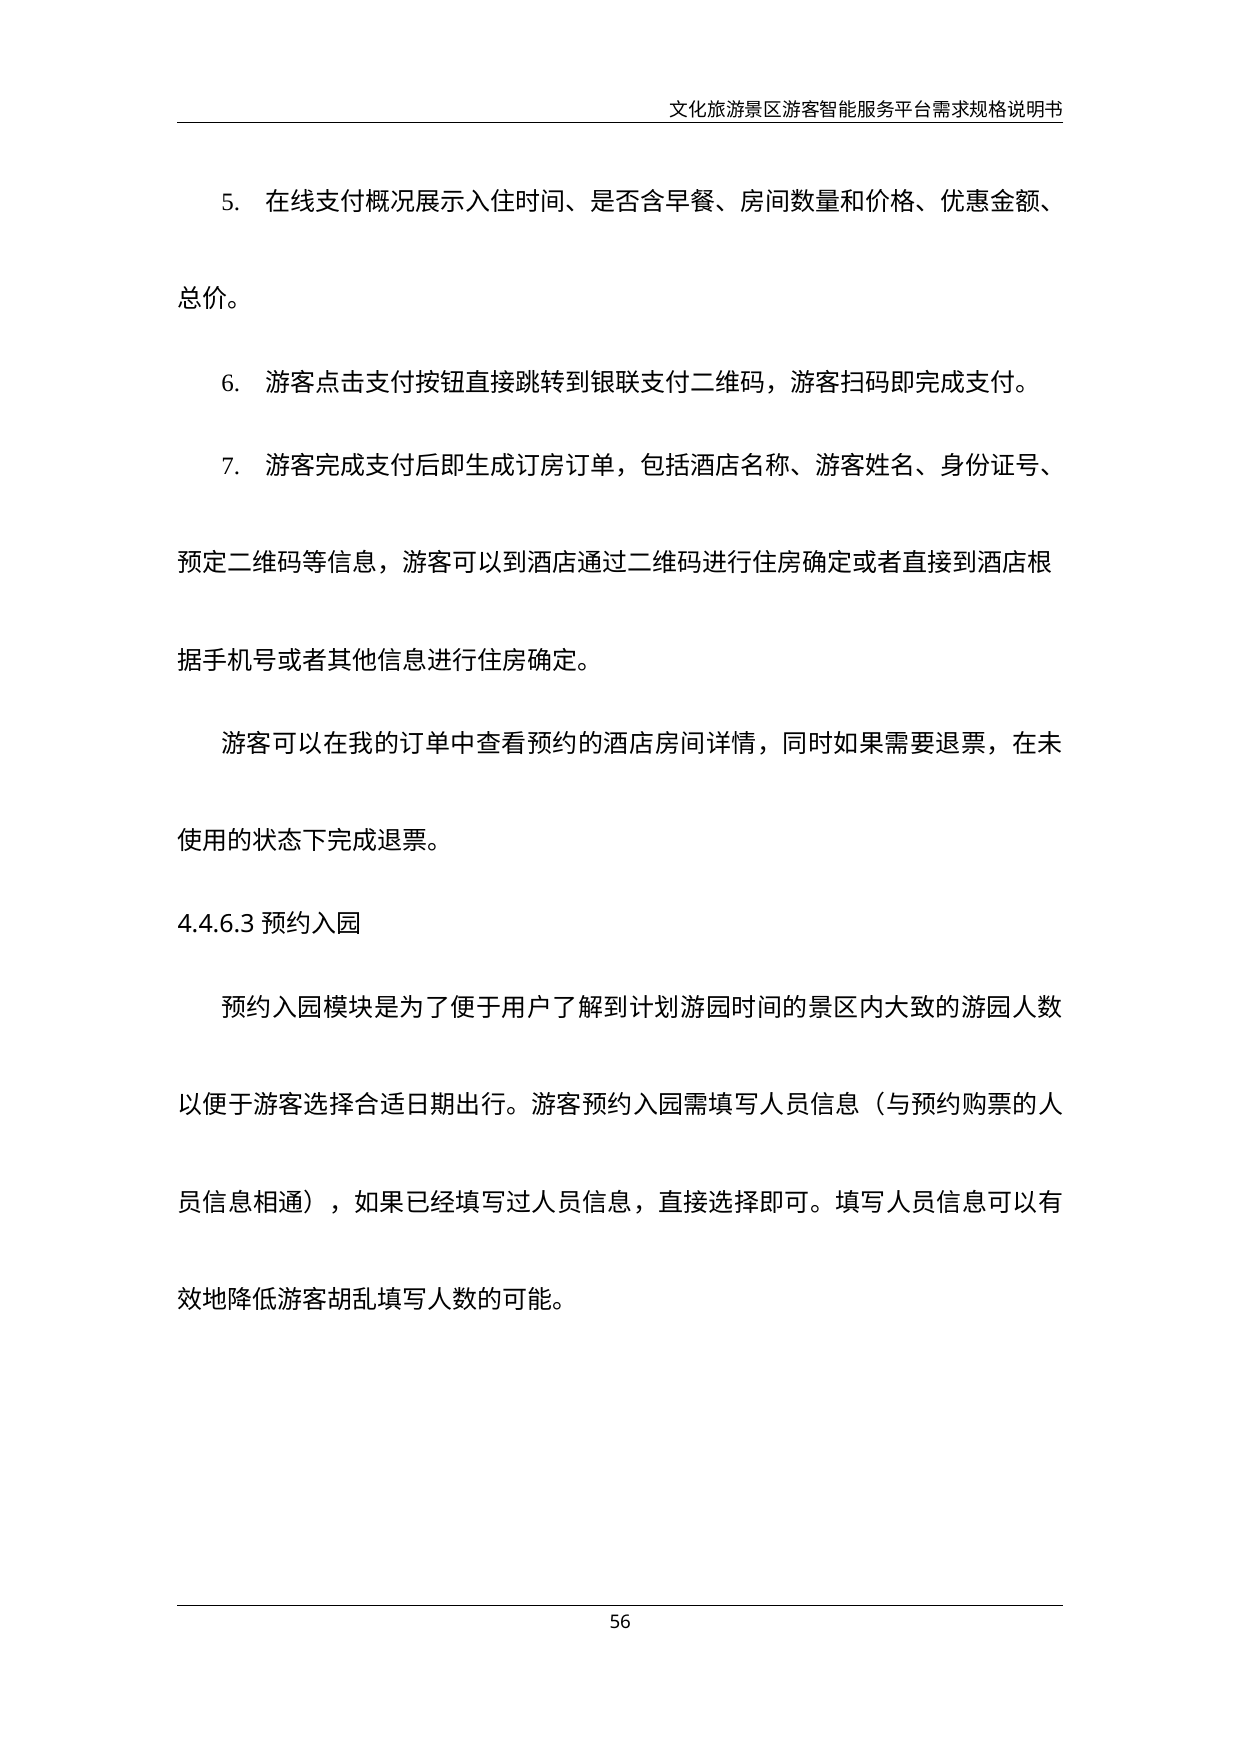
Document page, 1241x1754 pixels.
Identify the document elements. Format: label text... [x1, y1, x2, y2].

text 游客可以在我的订单中查看预约的酒店房间详情，同时如果需要退票，在未使用的状态下完成退票。 [177, 709, 1063, 871]
list 预约入园 [177, 889, 1063, 954]
list 在线支付概况展示入住时间、是否含早餐、房间数量和价格、优惠金额、总价。 [177, 167, 1063, 329]
list 游客点击支付按钮直接跳转到银联支付二维码，游客扫码即完成支付。 [177, 348, 1063, 413]
text 预约入园模块是为了便于用户了解到计划游园时间的景区内大致的游园人数，以便于游客选择合适日期出行。游客预约入园需填写人员信息（与预约购票的人员信息相通），如果已经填写过人员信息，直接选择即可。填写人员信息可以有效地降低游客胡乱填写人数的可能。 [177, 973, 1063, 1330]
list 游客完成支付后即生成订房订单，包括酒店名称、游客姓名、身份证号、预定二维码等信息，游客可以到酒店通过二维码进行住房确定或者直接到酒店根据手机号或者其他信息进行住房确定。 [177, 431, 1063, 691]
